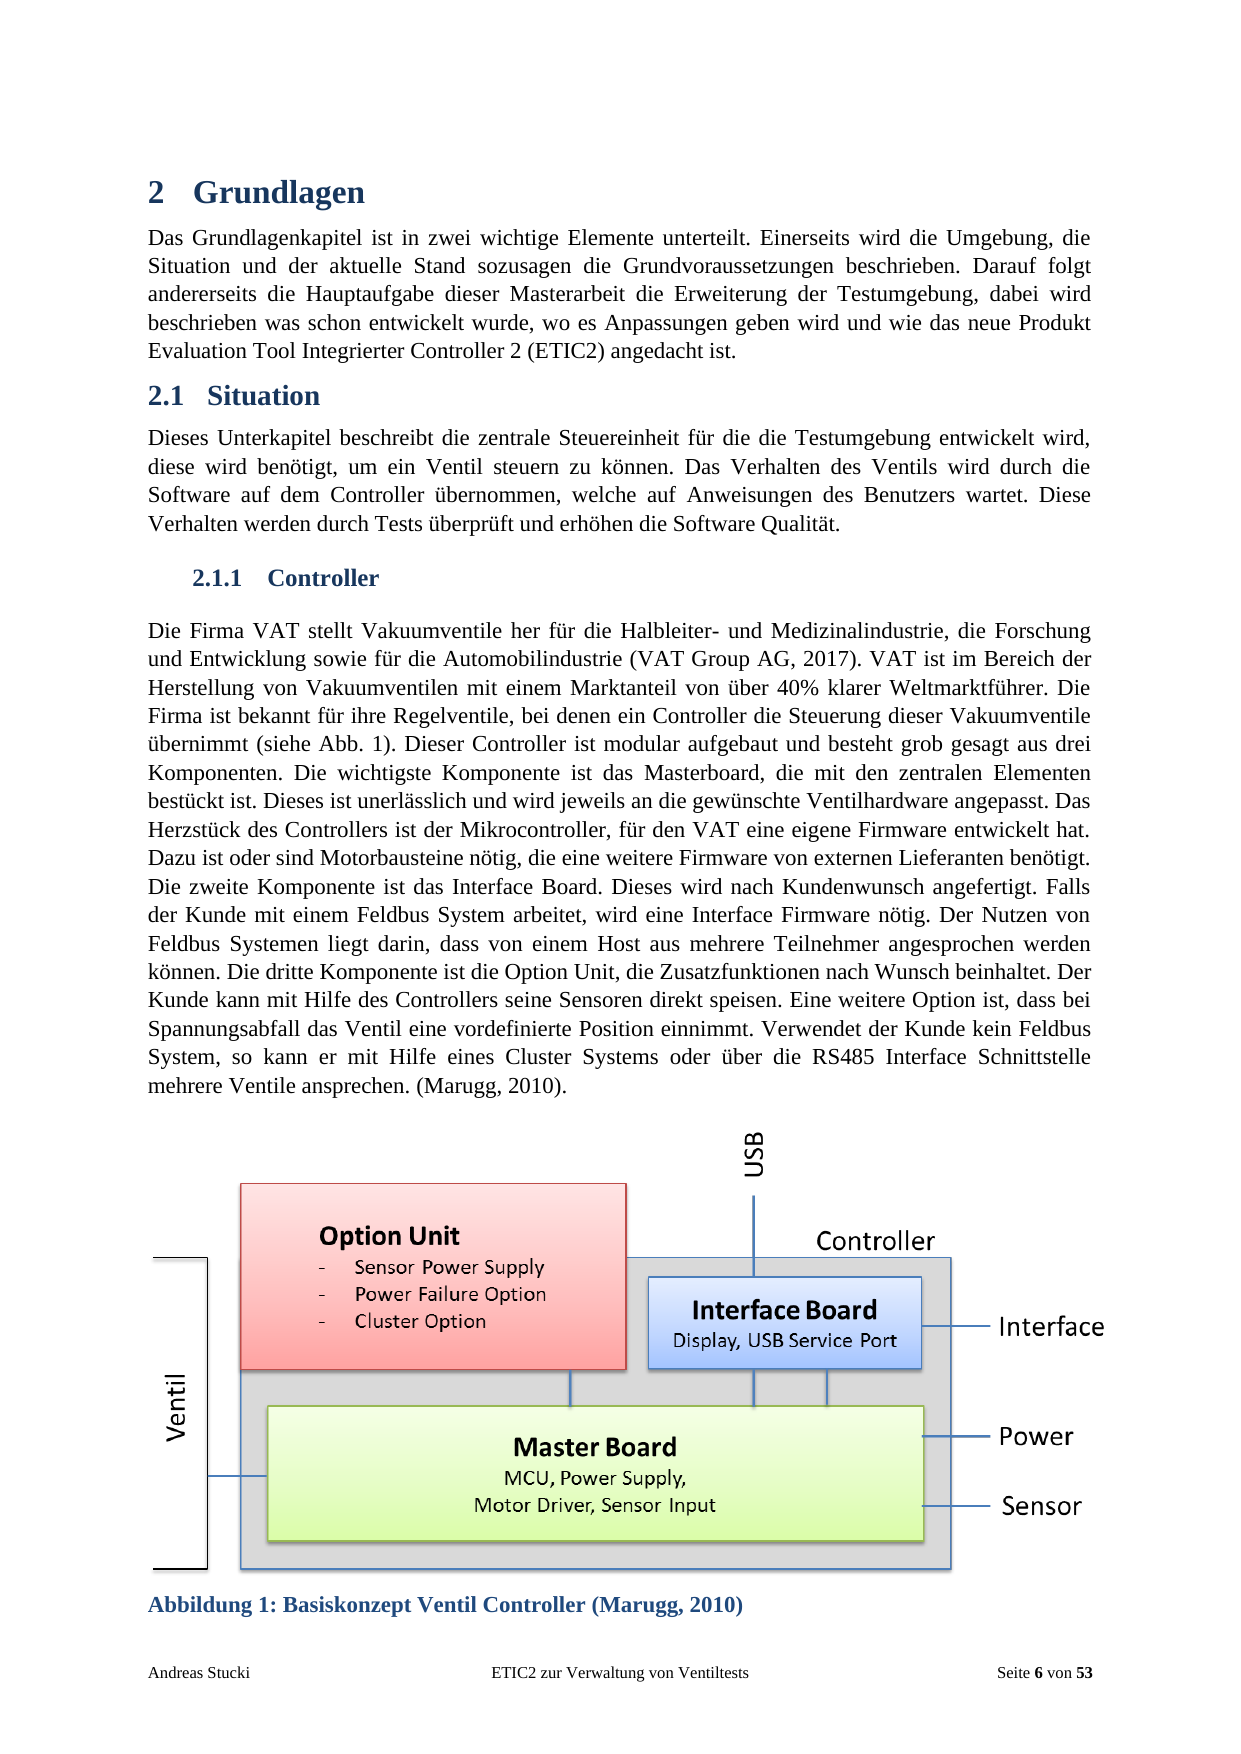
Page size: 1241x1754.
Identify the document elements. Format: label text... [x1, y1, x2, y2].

subtitle Situation [148, 378, 1092, 412]
text Das Grundlagenkapitel ist in zwei wichtige Elemente unterteilt. Einerseits wird die Umgebung, die Situation und der aktuelle Stand sozusagen die Grundvoraussetzungen beschrieben. Darauf folgt andererseits die Hauptaufgabe dieser Masterarbeit die Erweiterung der Testumgebung, dabei wird beschrieben was schon entwickelt wurde, wo es Anpassungen geben wird und wie das neue Produkt Evaluation Tool Integrierter Controller 2 (ETIC2) angedacht ist. [148, 223, 1092, 364]
subtitle Controller [192, 563, 1092, 592]
picture [147, 1112, 1123, 1577]
text Die Firma VAT stellt Vakuumventile her für die Halbleiter- und Medizinalindustrie, die Forschung und Entwicklung sowie für die Automobilindustrie (VAT Group AG, 2017). VAT ist im Bereich der Herstellung von Vakuumventilen mit einem Marktanteil von über 40% klarer Weltmarktführer. Die Firma ist bekannt für ihre Regelventile, bei denen ein Controller die Steuerung dieser Vakuumventile übernimmt (siehe Abb. 1). Dieser Controller ist modular aufgebaut und besteht grob gesagt aus drei Komponenten. Die wichtigste Komponente ist das Masterboard, die mit den zentralen Elementen bestückt ist. Dieses ist unerlässlich und wird jeweils an die gewünschte Ventilhardware angepasst. Das Herzstück des Controllers ist der Mikrocontroller, für den VAT eine eigene Firmware entwickelt hat. Dazu ist oder sind Motorbausteine nötig, die eine weitere Firmware von externen Lieferanten benötigt. Die zweite Komponente ist das Interface Board. Dieses wird nach Kundenwunsch angefertigt. Falls der Kunde mit einem Feldbus System arbeitet, wird eine Interface Firmware nötig. Der Nutzen von Feldbus Systemen liegt darin, dass von einem Host aus mehrere Teilnehmer angesprochen werden können. Die dritte Komponente ist die Option Unit, die Zusatzfunktionen nach Wunsch beinhaltet. Der Kunde kann mit Hilfe des Controllers seine Sensoren direkt speisen. Eine weitere Option ist, dass bei Spannungsabfall das Ventil eine vordefinierte Position einnimmt. Verwendet der Kunde kein Feldbus System, so kann er mit Hilfe eines Cluster Systems oder über die RS485 Interface Schnittstelle mehrere Ventile ansprechen. . [148, 617, 1092, 1098]
subtitle Grundlagen [148, 173, 1092, 211]
text Dieses Unterkapitel beschreibt die zentrale Steuereinheit für die die Testumgebung entwickelt wird, diese wird benötigt, um ein Ventil steuern zu können. Das Verhalten des Ventils wird durch die Software auf dem Controller übernommen, welche auf Anweisungen des Benutzers wartet. Diese Verhalten werden durch Tests überprüft und erhöhen die Software Qualität. [148, 424, 1092, 536]
